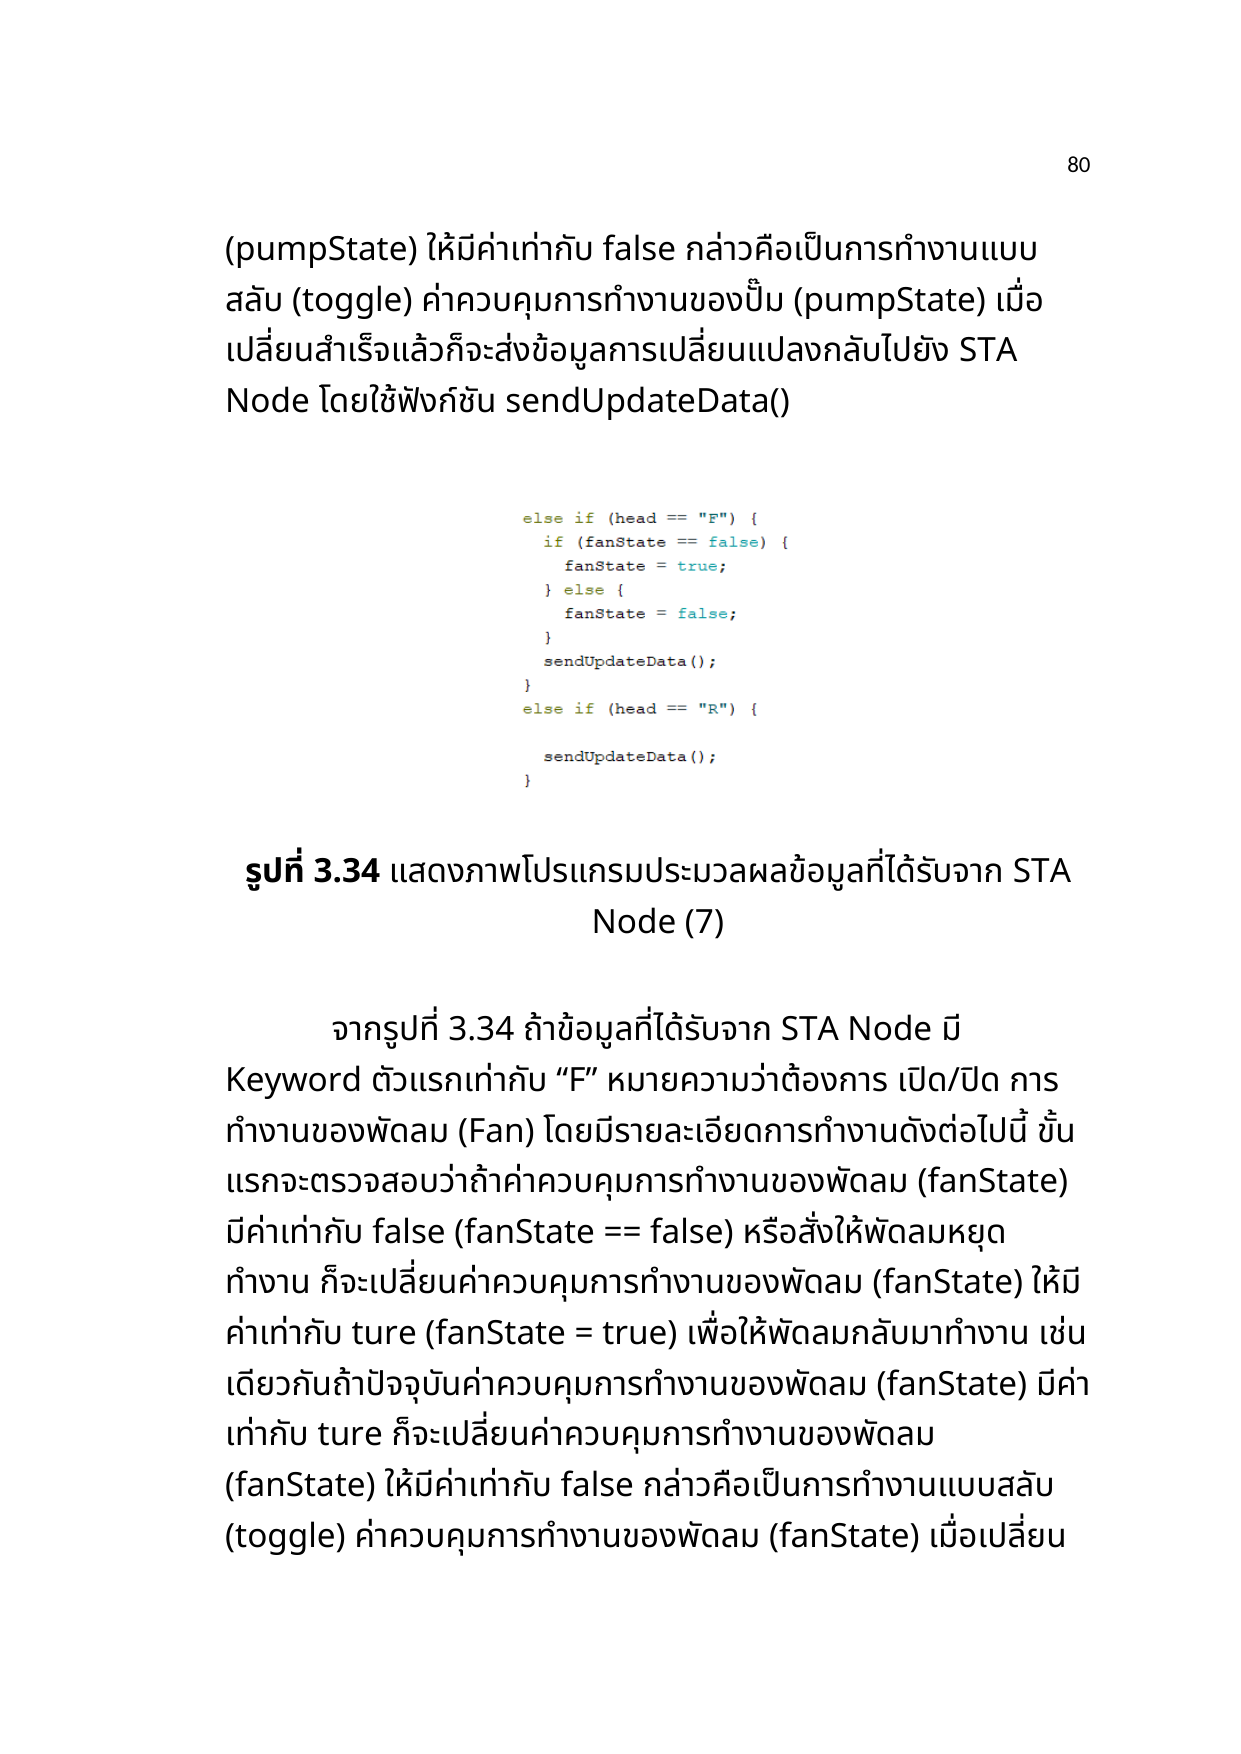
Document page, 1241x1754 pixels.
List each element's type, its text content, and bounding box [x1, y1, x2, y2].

table_header รูปที่ 3.34 แสดงภาพโปรแกรมประมวลผลข้อมูลที่ได้รับจาก STA Node (7) [225, 506, 1090, 943]
picture [517, 506, 798, 802]
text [225, 225, 1090, 427]
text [225, 1005, 1090, 1562]
